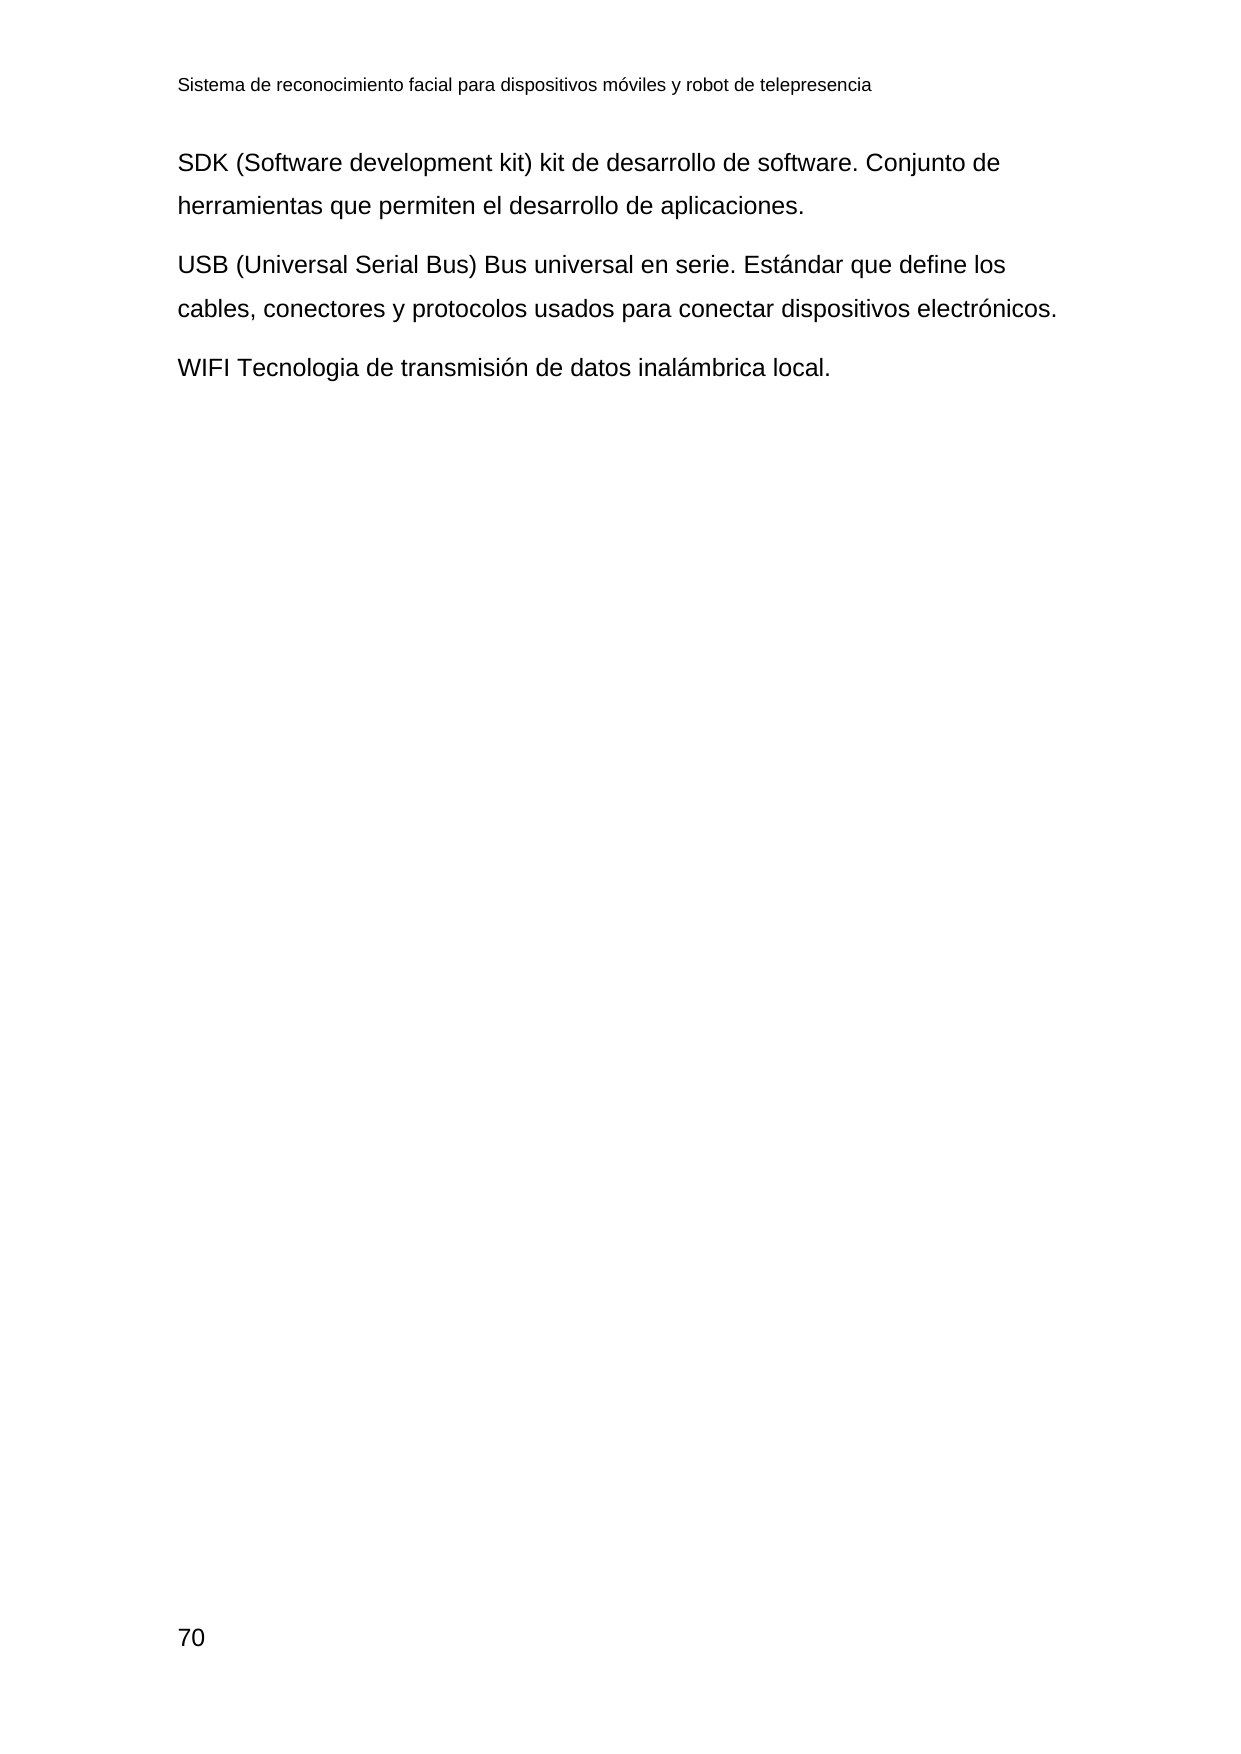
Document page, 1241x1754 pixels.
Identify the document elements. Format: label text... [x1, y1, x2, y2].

text SDK (Software development kit) kit de desarrollo de software. Conjunto de herramientas que permiten el desarrollo de aplicaciones. [177, 148, 1063, 219]
text USB (Universal Serial Bus) Bus universal en serie. Estándar que define los cables, conectores y protocolos usados para conectar dispositivos electrónicos. [177, 251, 1063, 322]
text WIFI Tecnologia de transmisión de datos inalámbrica local. [177, 353, 1063, 382]
